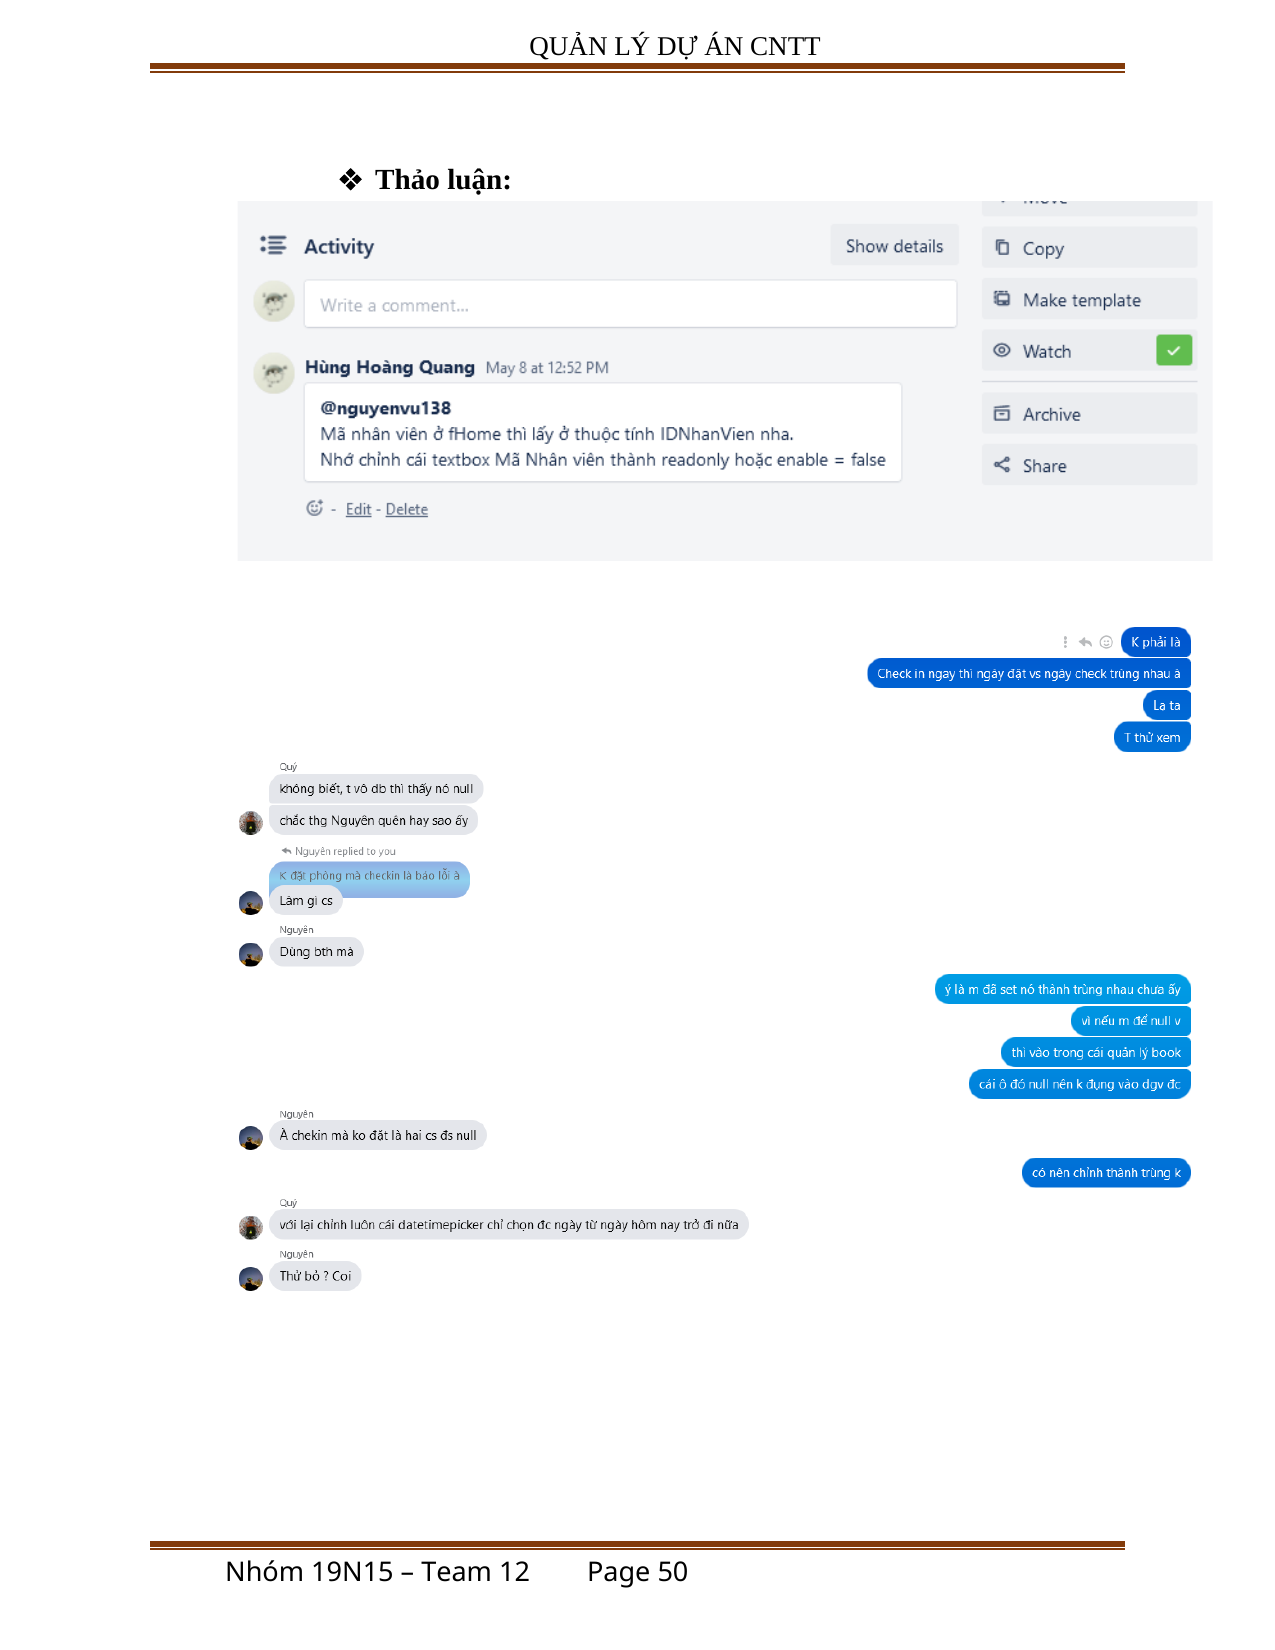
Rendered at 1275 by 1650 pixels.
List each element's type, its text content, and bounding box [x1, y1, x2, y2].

picture [237, 201, 1213, 561]
list Thảo luận: [337, 162, 1125, 196]
picture [234, 623, 1210, 1298]
